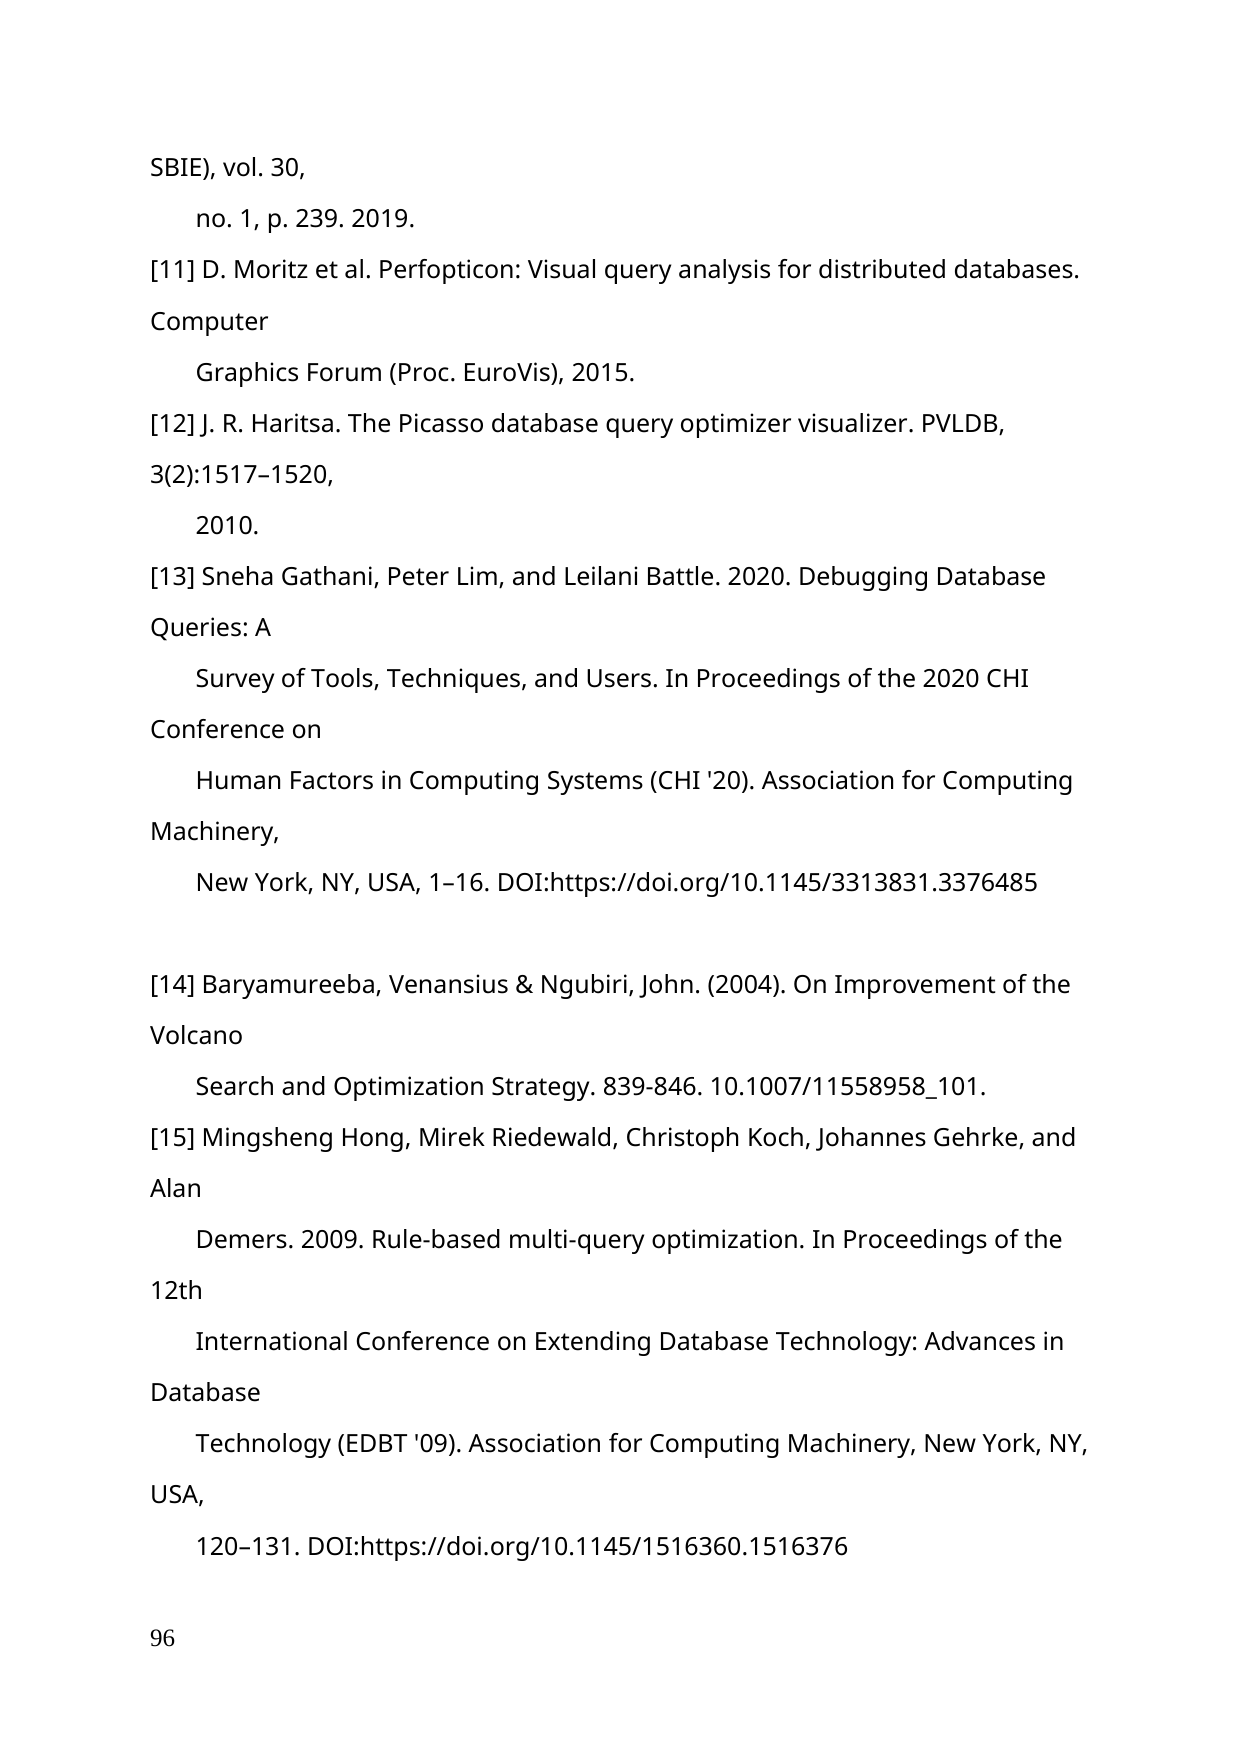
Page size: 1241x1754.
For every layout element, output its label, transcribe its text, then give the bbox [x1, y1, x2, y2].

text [150, 150, 1090, 235]
text [13] Sneha Gathani, Peter Lim, and Leilani Battle. 2020. Debugging Database Queries: A Survey of Tools, Techniques, and Users. In Proceedings of the 2020 CHI Conference on Human Factors in Computing Systems (CHI '20). Association for Computing Machinery, New York, NY, USA, 1–16. DOI:https://doi.org/10.1145/3313831.3376485 [150, 558, 1090, 899]
text [12] J. R. Haritsa. The Picasso database query optimizer visualizer. PVLDB, 3(2):1517–1520, 2010. [150, 405, 1090, 541]
text [14] Baryamureeba, Venansius & Ngubiri, John. (2004). On Improvement of the Volcano Search and Optimization Strategy. 839-846. 10.1007/11558958_101. [150, 967, 1090, 1103]
text [15] Mingsheng Hong, Mirek Riedewald, Christoph Koch, Johannes Gehrke, and Alan Demers. 2009. Rule-based multi-query optimization. In Proceedings of the 12th International Conference on Extending Database Technology: Advances in Database Technology (EDBT '09). Association for Computing Machinery, New York, NY, USA, 120–131. DOI:https://doi.org/10.1145/1516360.1516376 [150, 1120, 1090, 1562]
text [11] D. Moritz et al. Perfopticon: Visual query analysis for distributed databases. Computer Graphics Forum (Proc. EuroVis), 2015. [150, 252, 1090, 388]
